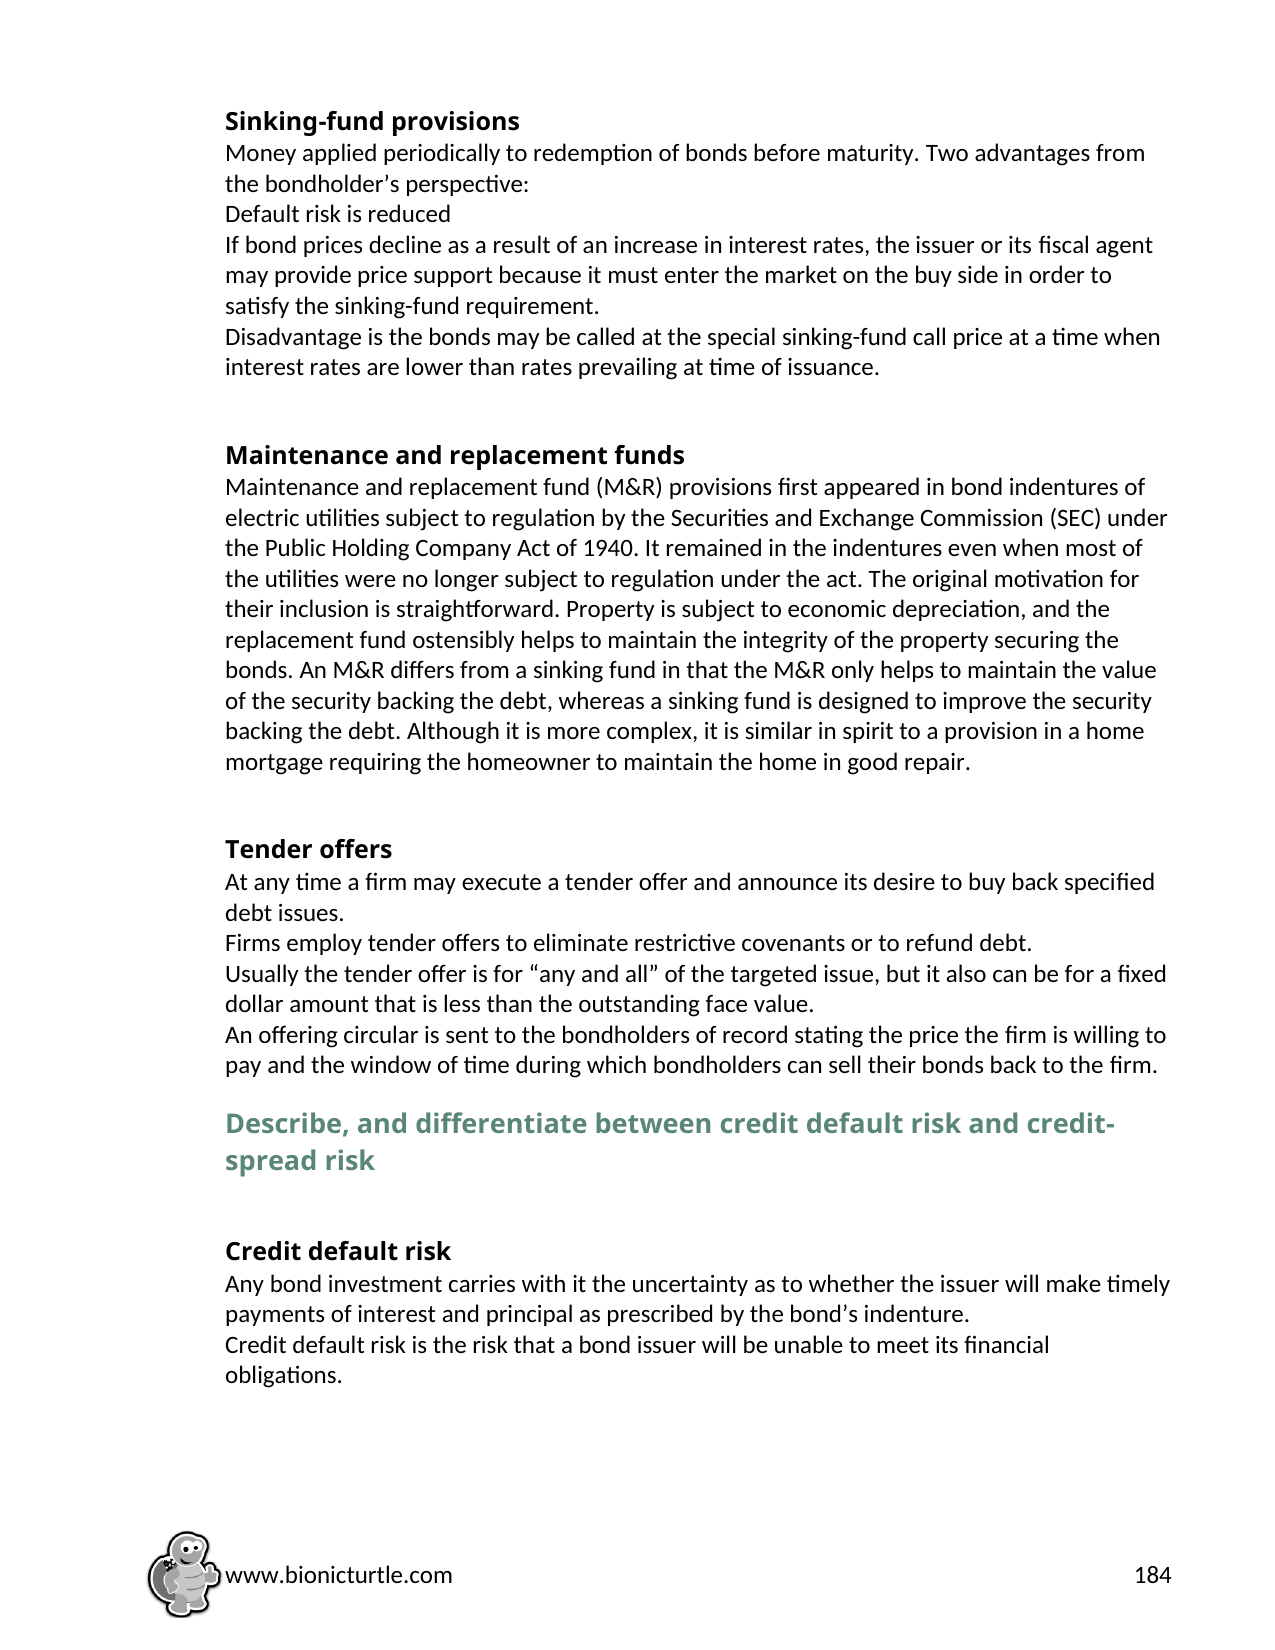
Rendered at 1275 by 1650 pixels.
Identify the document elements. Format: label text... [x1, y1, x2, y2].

text Usually the tender offer is for “any and all” of the targeted issue, but it also can be for a fixed dollar amount that is less than the outstanding face value. [225, 958, 1172, 1019]
subtitle Maintenance and replacement funds [225, 437, 1172, 471]
text At any time a ﬁrm may execute a tender offer and announce its desire to buy back speciﬁed debt issues. [225, 866, 1172, 927]
text Money applied periodically to redemption of bonds before maturity. Two advantages from the bondholder’s perspective: [225, 138, 1172, 199]
text Default risk is reduced [225, 199, 1172, 229]
text Any bond investment carries with it the uncertainty as to whether the issuer will make timely payments of interest and principal as prescribed by the bond’s indenture. [225, 1268, 1172, 1329]
text Maintenance and replacement fund (M&R) provisions first appeared in bond indentures of electric utilities subject to regulation by the Securities and Exchange Commission (SEC) under the Public Holding Company Act of 1940. It remained in the indentures even when most of the utilities were no longer subject to regulation under the act. The original motivation for their inclusion is straightforward. Property is subject to economic depreciation, and the replacement fund ostensibly helps to maintain the integrity of the property securing the bonds. An M&R differs from a sinking fund in that the M&R only helps to maintain the value of the security backing the debt, whereas a sinking fund is designed to improve the security backing the debt. Although it is more complex, it is similar in spirit to a provision in a home mortgage requiring the homeowner to maintain the home in good repair. [225, 471, 1172, 807]
subtitle Credit default risk [225, 1234, 1172, 1268]
text An offering circular is sent to the bondholders of record stating the price the ﬁrm is willing to pay and the window of time during which bondholders can sell their bonds back to the ﬁrm. [225, 1019, 1172, 1080]
text If bond prices decline as a result of an increase in interest rates, the issuer or its ﬁscal agent may provide price support because it must enter the market on the buy side in order to satisfy the sinking-fund requirement. [225, 229, 1172, 321]
text Disadvantage is the bonds may be called at the special sinking-fund call price at a time when interest rates are lower than rates prevailing at time of issuance. [225, 321, 1172, 412]
subtitle Describe, and differentiate between credit default risk and credit-spread risk [225, 1105, 1172, 1178]
subtitle Sinking‐fund provisions [225, 103, 1172, 138]
text Credit default risk is the risk that a bond issuer will be unable to meet its financial obligations. [225, 1329, 1172, 1421]
subtitle Tender offers [225, 832, 1172, 866]
text Firms employ tender offers to eliminate restrictive covenants or to refund debt. [225, 927, 1172, 958]
